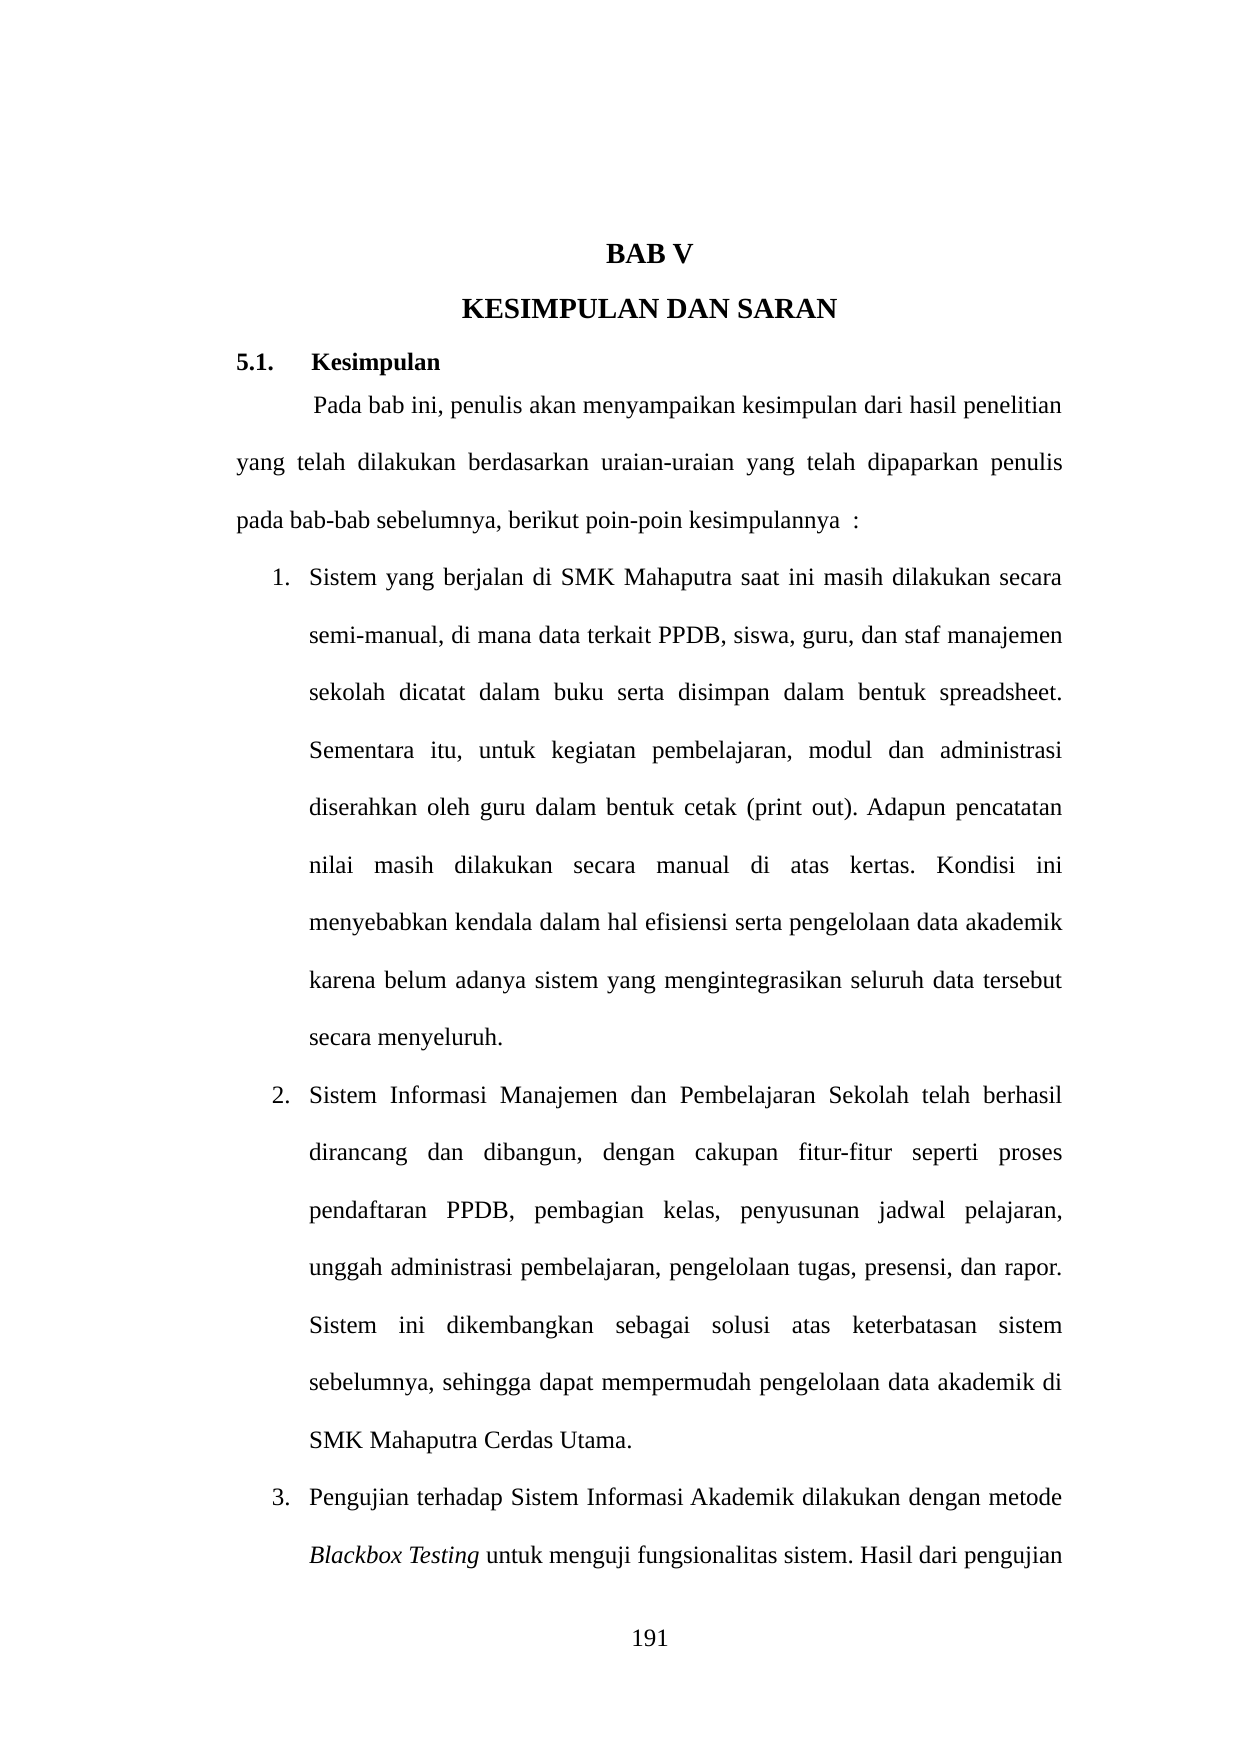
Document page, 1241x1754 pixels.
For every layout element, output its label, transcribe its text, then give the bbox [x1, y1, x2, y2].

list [272, 1482, 1063, 1568]
subtitle BAB V [236, 236, 1063, 270]
text Kesimpulan [236, 347, 1063, 375]
subtitle KESIMPULAN DAN SARAN [236, 291, 1063, 325]
text Pada bab ini, penulis akan menyampaikan kesimpulan dari hasil penelitian yang telah dilakukan berdasarkan uraian-uraian yang telah dipaparkan penulis pada bab-bab sebelumnya, berikut poin-poin kesimpulannya : [236, 390, 1063, 533]
list Sistem Informasi Manajemen dan Pembelajaran Sekolah telah berhasil dirancang dan dibangun, dengan cakupan fitur-fitur seperti proses pendaftaran PPDB, pembagian kelas, penyusunan jadwal pelajaran, unggah administrasi pembelajaran, pengelolaan tugas, presensi, dan rapor. Sistem ini dikembangkan sebagai solusi atas keterbatasan sistem sebelumnya, sehingga dapat mempermudah pengelolaan data akademik di SMK Mahaputra Cerdas Utama. [272, 1080, 1063, 1453]
list Sistem yang berjalan di SMK Mahaputra saat ini masih dilakukan secara semi-manual, di mana data terkait PPDB, siswa, guru, dan staf manajemen sekolah dicatat dalam buku serta disimpan dalam bentuk spreadsheet. Sementara itu, untuk kegiatan pembelajaran, modul dan administrasi diserahkan oleh guru dalam bentuk cetak (print out). Adapun pencatatan nilai masih dilakukan secara manual di atas kertas. Kondisi ini menyebabkan kendala dalam hal efisiensi serta pengelolaan data akademik karena belum adanya sistem yang mengintegrasikan seluruh data tersebut secara menyeluruh. [272, 562, 1063, 1051]
